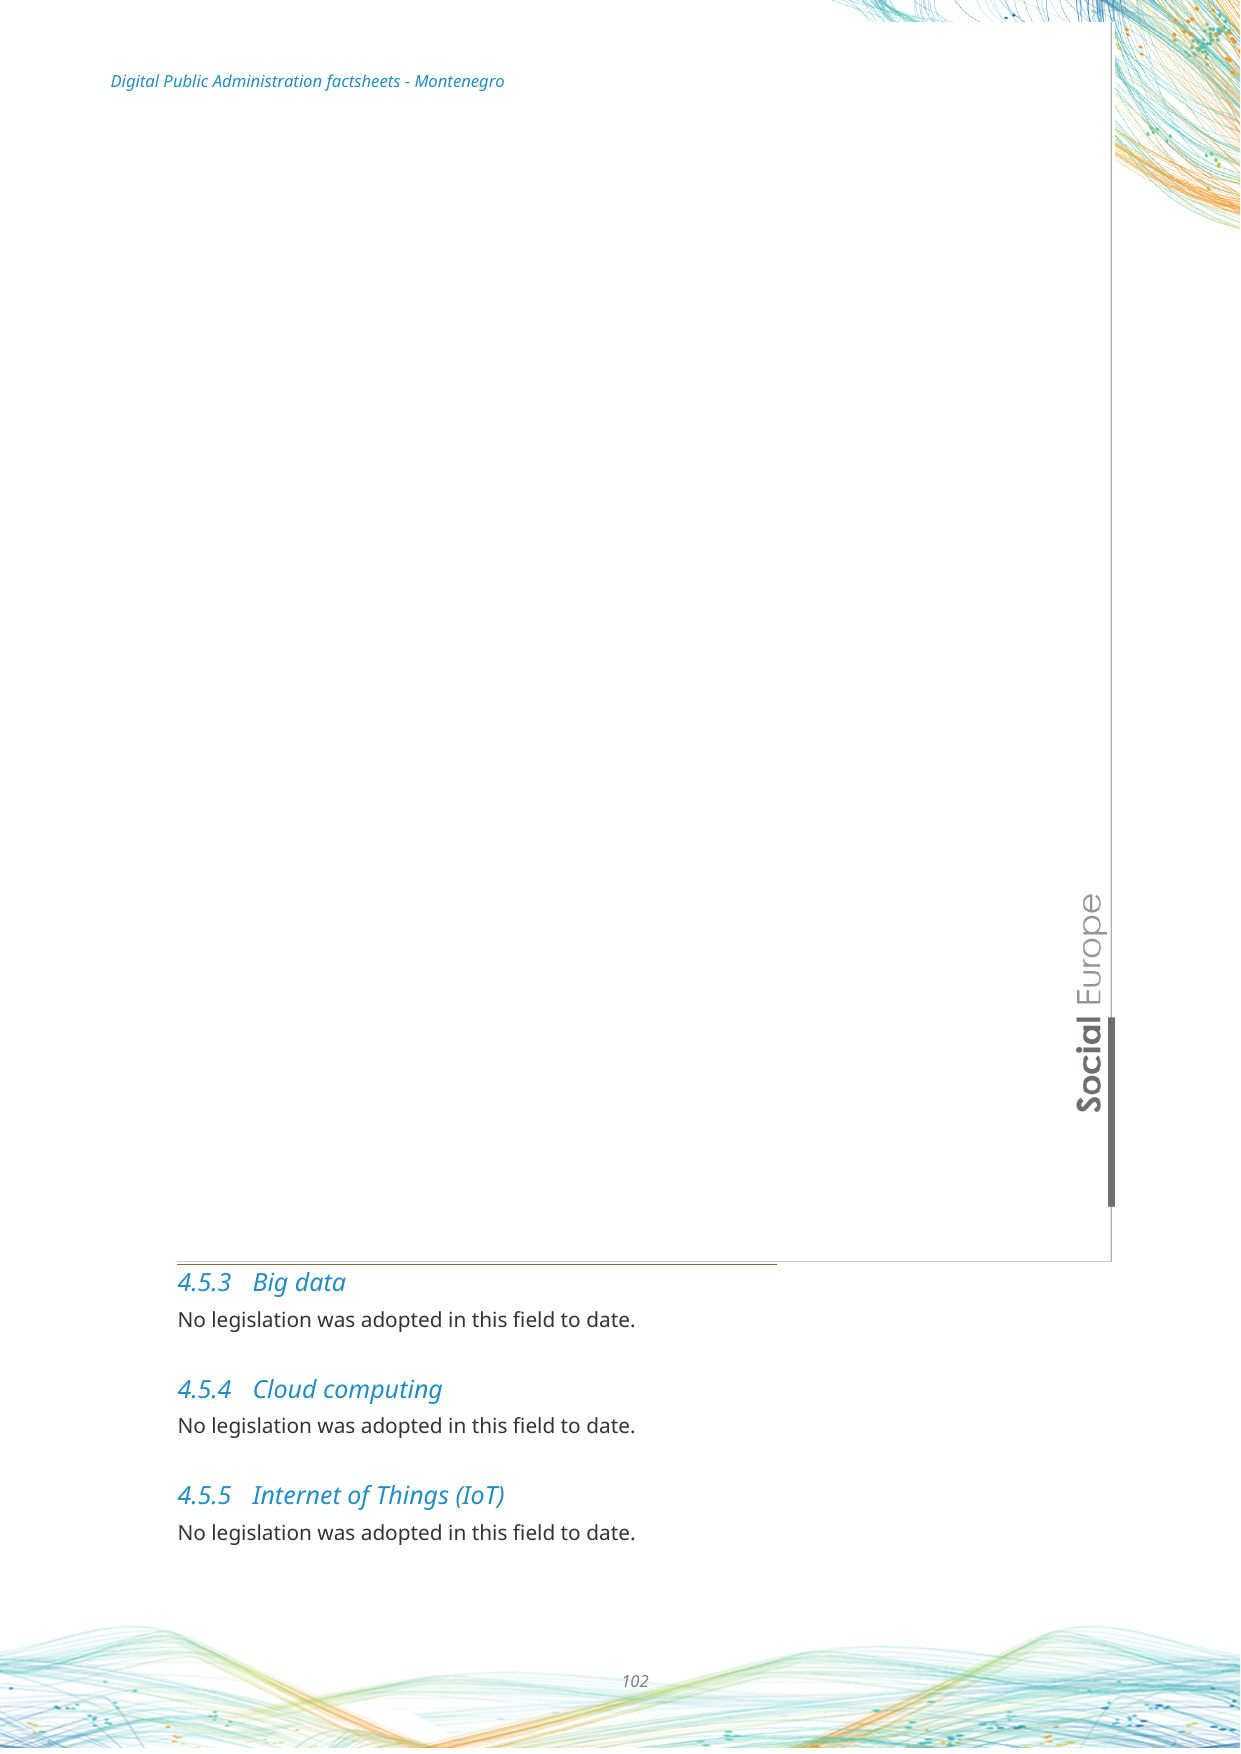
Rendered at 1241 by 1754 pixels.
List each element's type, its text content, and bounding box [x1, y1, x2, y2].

picture [177, 0, 1241, 1262]
text No legislation was adopted in this field to date. [177, 1412, 1092, 1440]
subtitle Big data [177, 1265, 1092, 1299]
subtitle Cloud computing [177, 1371, 1092, 1405]
subtitle Internet of Things (IoT) [177, 1477, 1092, 1512]
text No legislation was adopted in this field to date. [177, 1518, 1092, 1546]
text No legislation was adopted in this field to date. [177, 1305, 1092, 1334]
picture [0, 1601, 1241, 1748]
